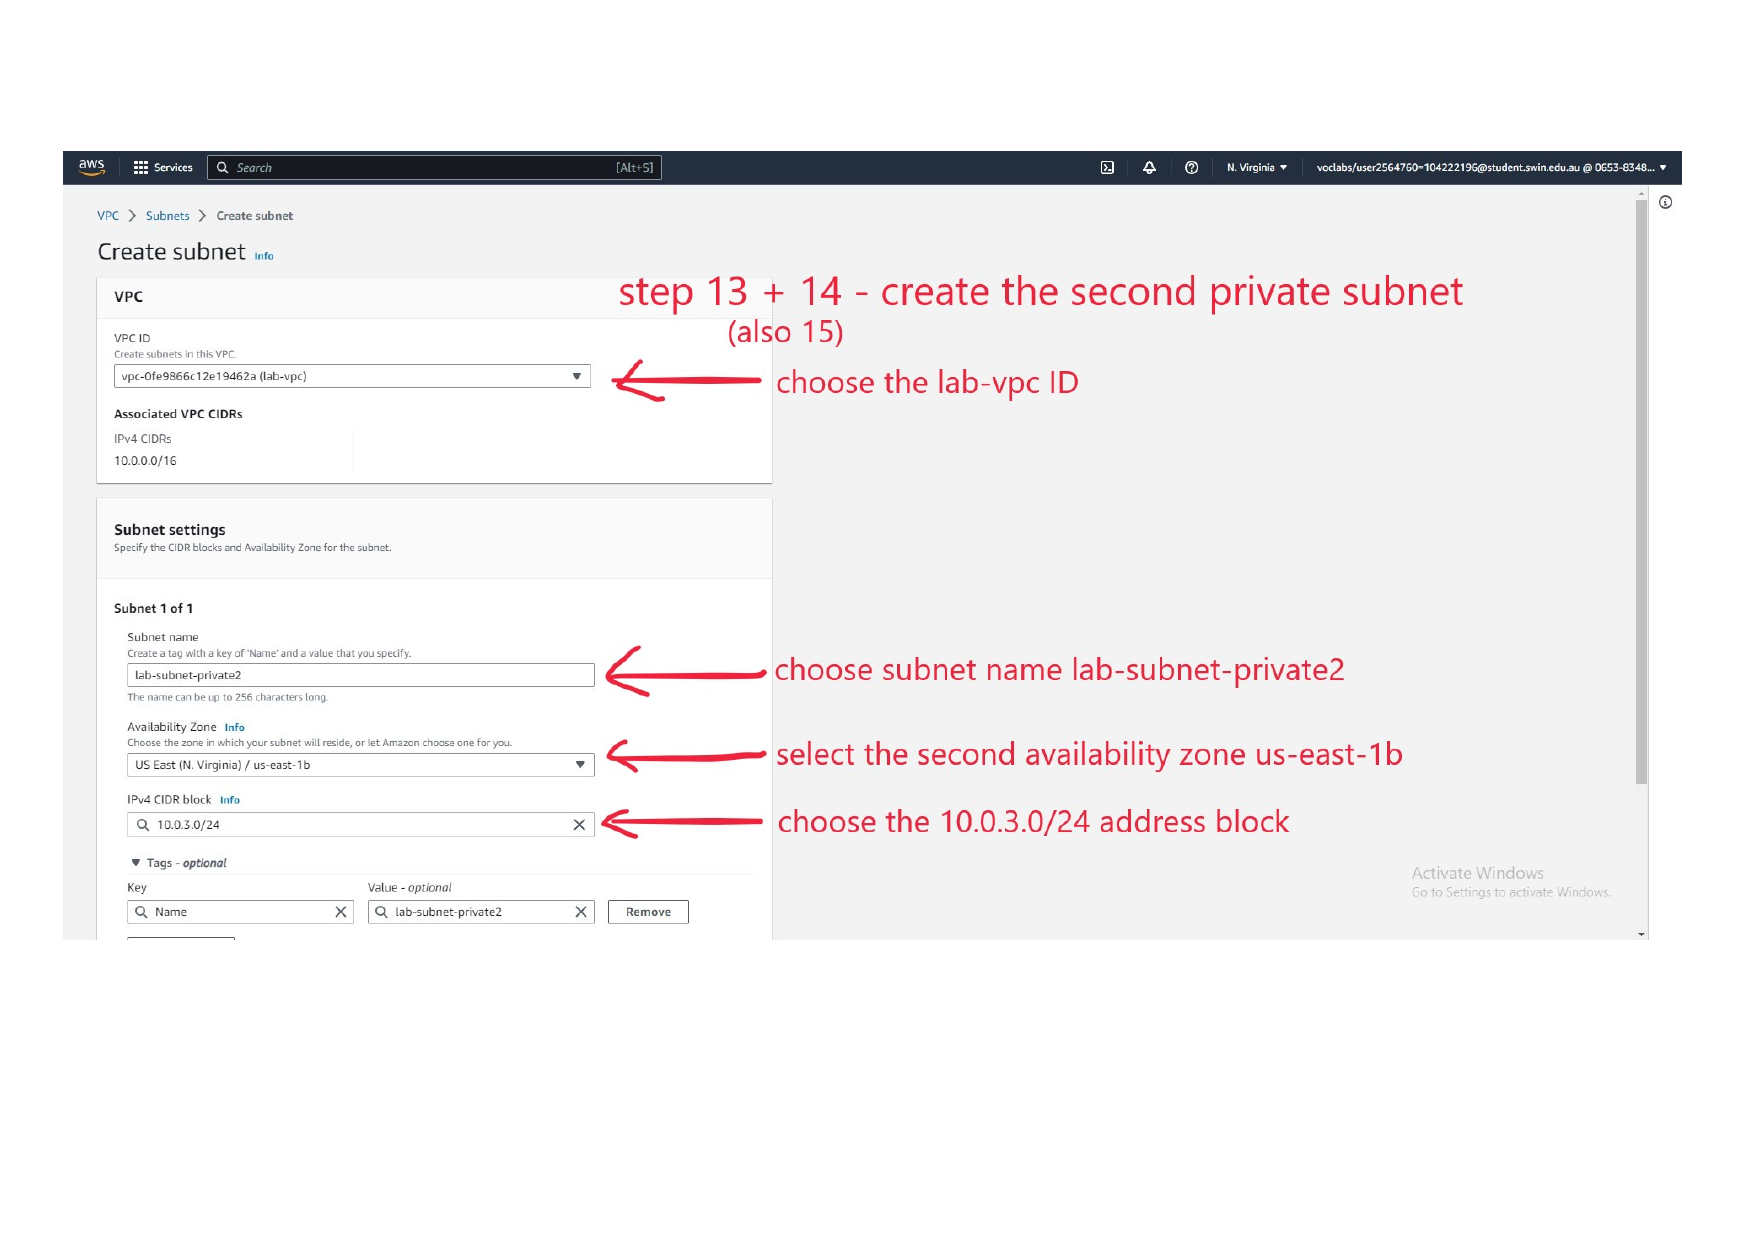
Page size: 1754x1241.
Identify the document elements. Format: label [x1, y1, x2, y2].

picture [63, 151, 1682, 940]
